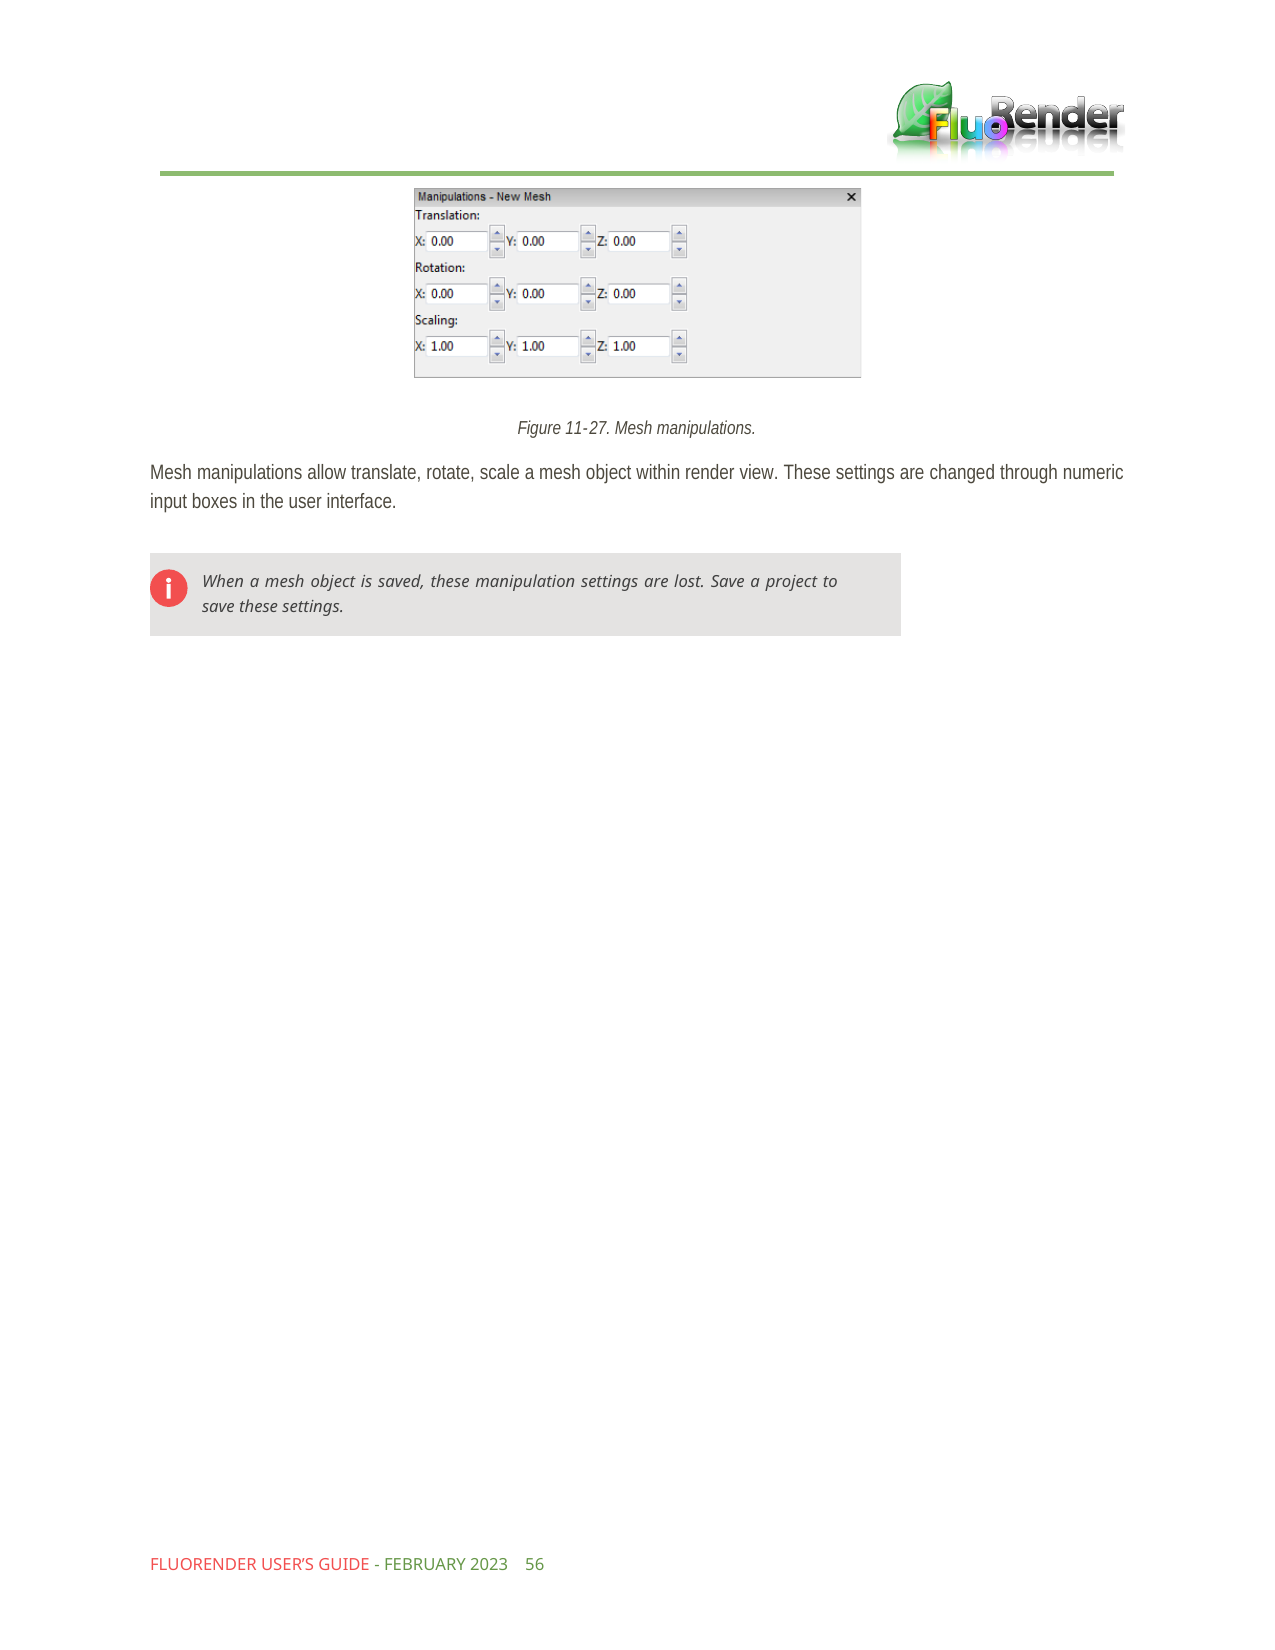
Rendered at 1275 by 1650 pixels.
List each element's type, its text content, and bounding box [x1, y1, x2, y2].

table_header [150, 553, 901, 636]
text Mesh manipulations allow translate, rotate, scale a mesh object within render view. These settings are changed through numeric input boxes in the user interface. [150, 459, 1125, 513]
picture [414, 188, 862, 378]
picture [887, 75, 1125, 165]
text Figure -. Mesh manipulations. [150, 417, 1125, 439]
